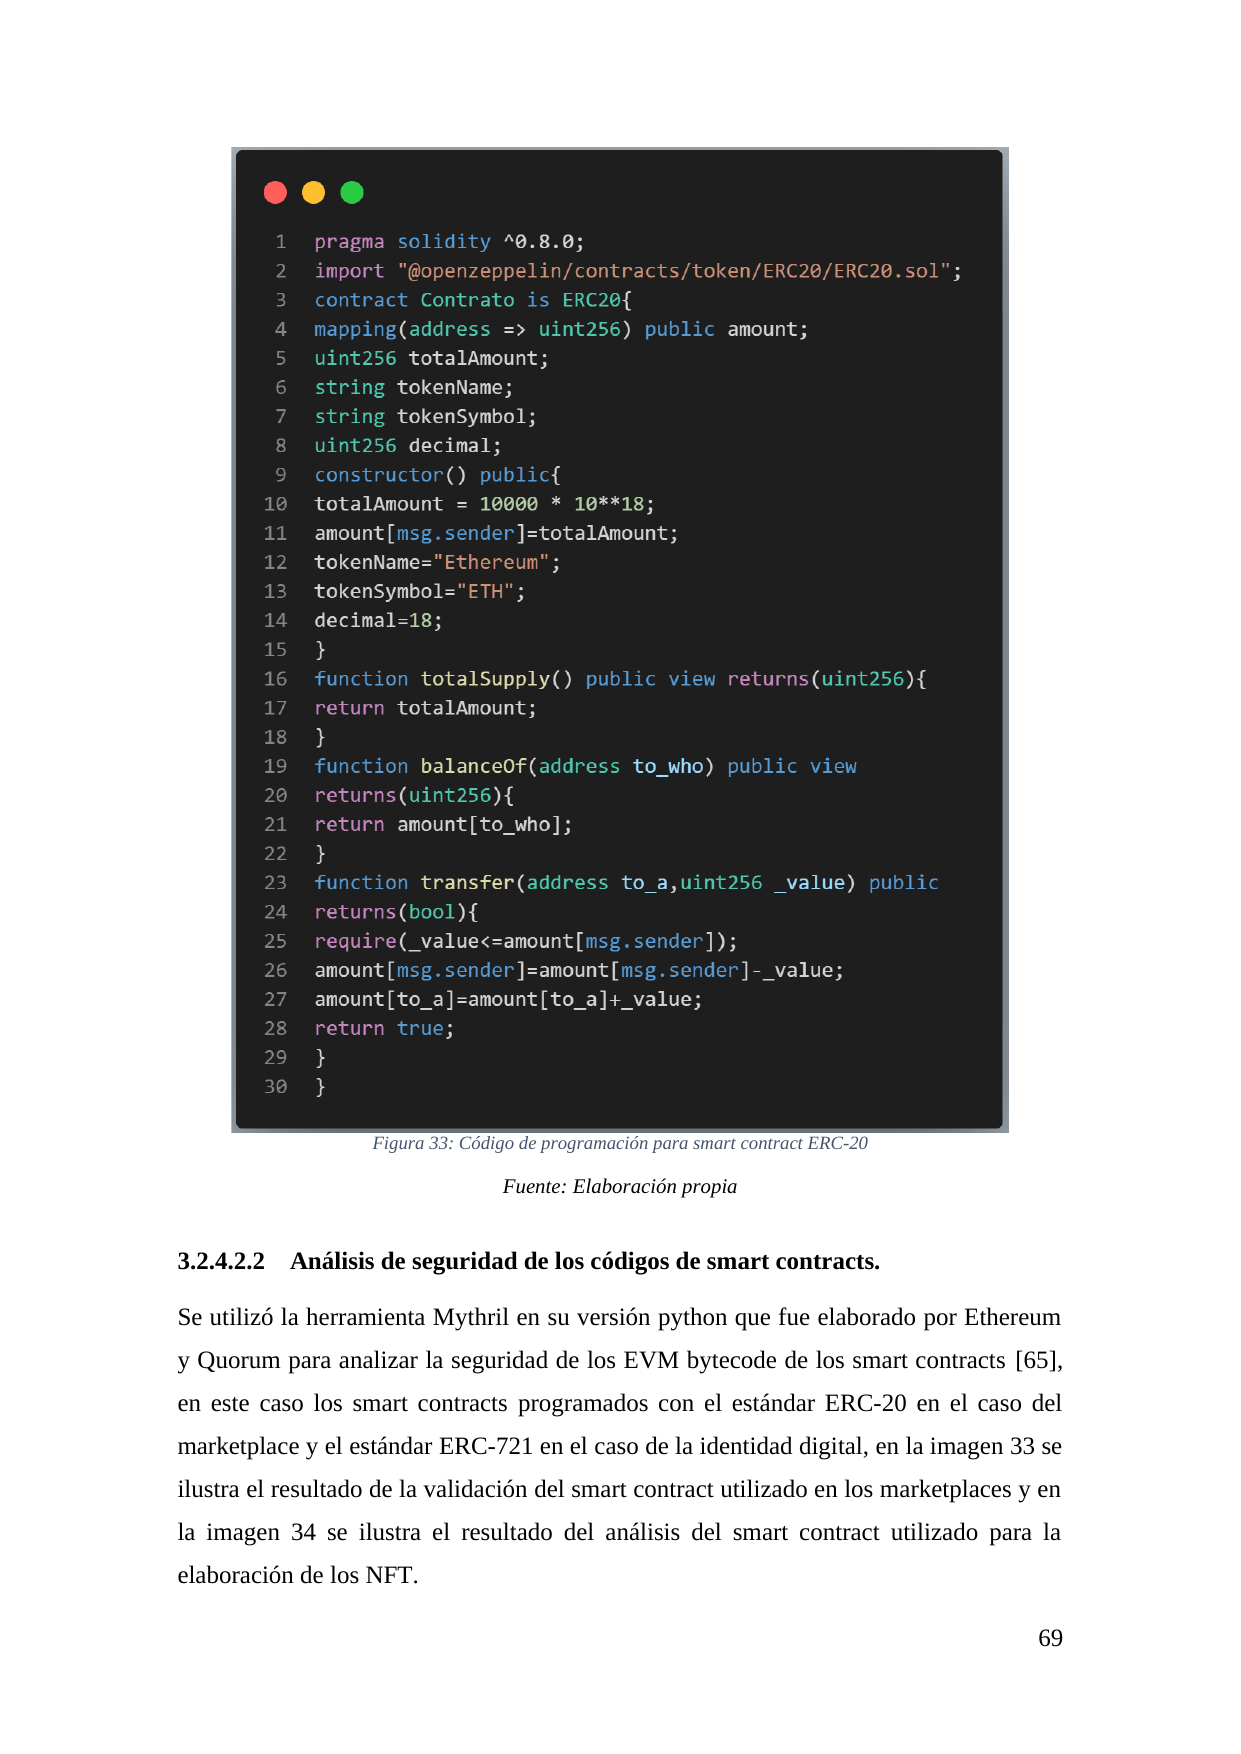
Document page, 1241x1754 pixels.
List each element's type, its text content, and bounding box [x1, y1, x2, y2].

text Fuente: Elaboración propia [177, 1174, 1063, 1198]
text Se utilizó la herramienta Mythril en su versión python que fue elaborado por Ethereum y Quorum para analizar la seguridad de los EVM bytecode de los smart contracts , en este caso los smart contracts programados con el estándar ERC-20 en el caso del marketplace y el estándar ERC-721 en el caso de la identidad digital, en la imagen 33 se ilustra el resultado de la validación del smart contract utilizado en los marketplaces y en la imagen 34 se ilustra el resultado del análisis del smart contract utilizado para la elaboración de los NFT. [177, 1302, 1063, 1589]
picture [231, 147, 1009, 1133]
list Análisis de seguridad de los códigos de smart contracts. [177, 1246, 1063, 1275]
